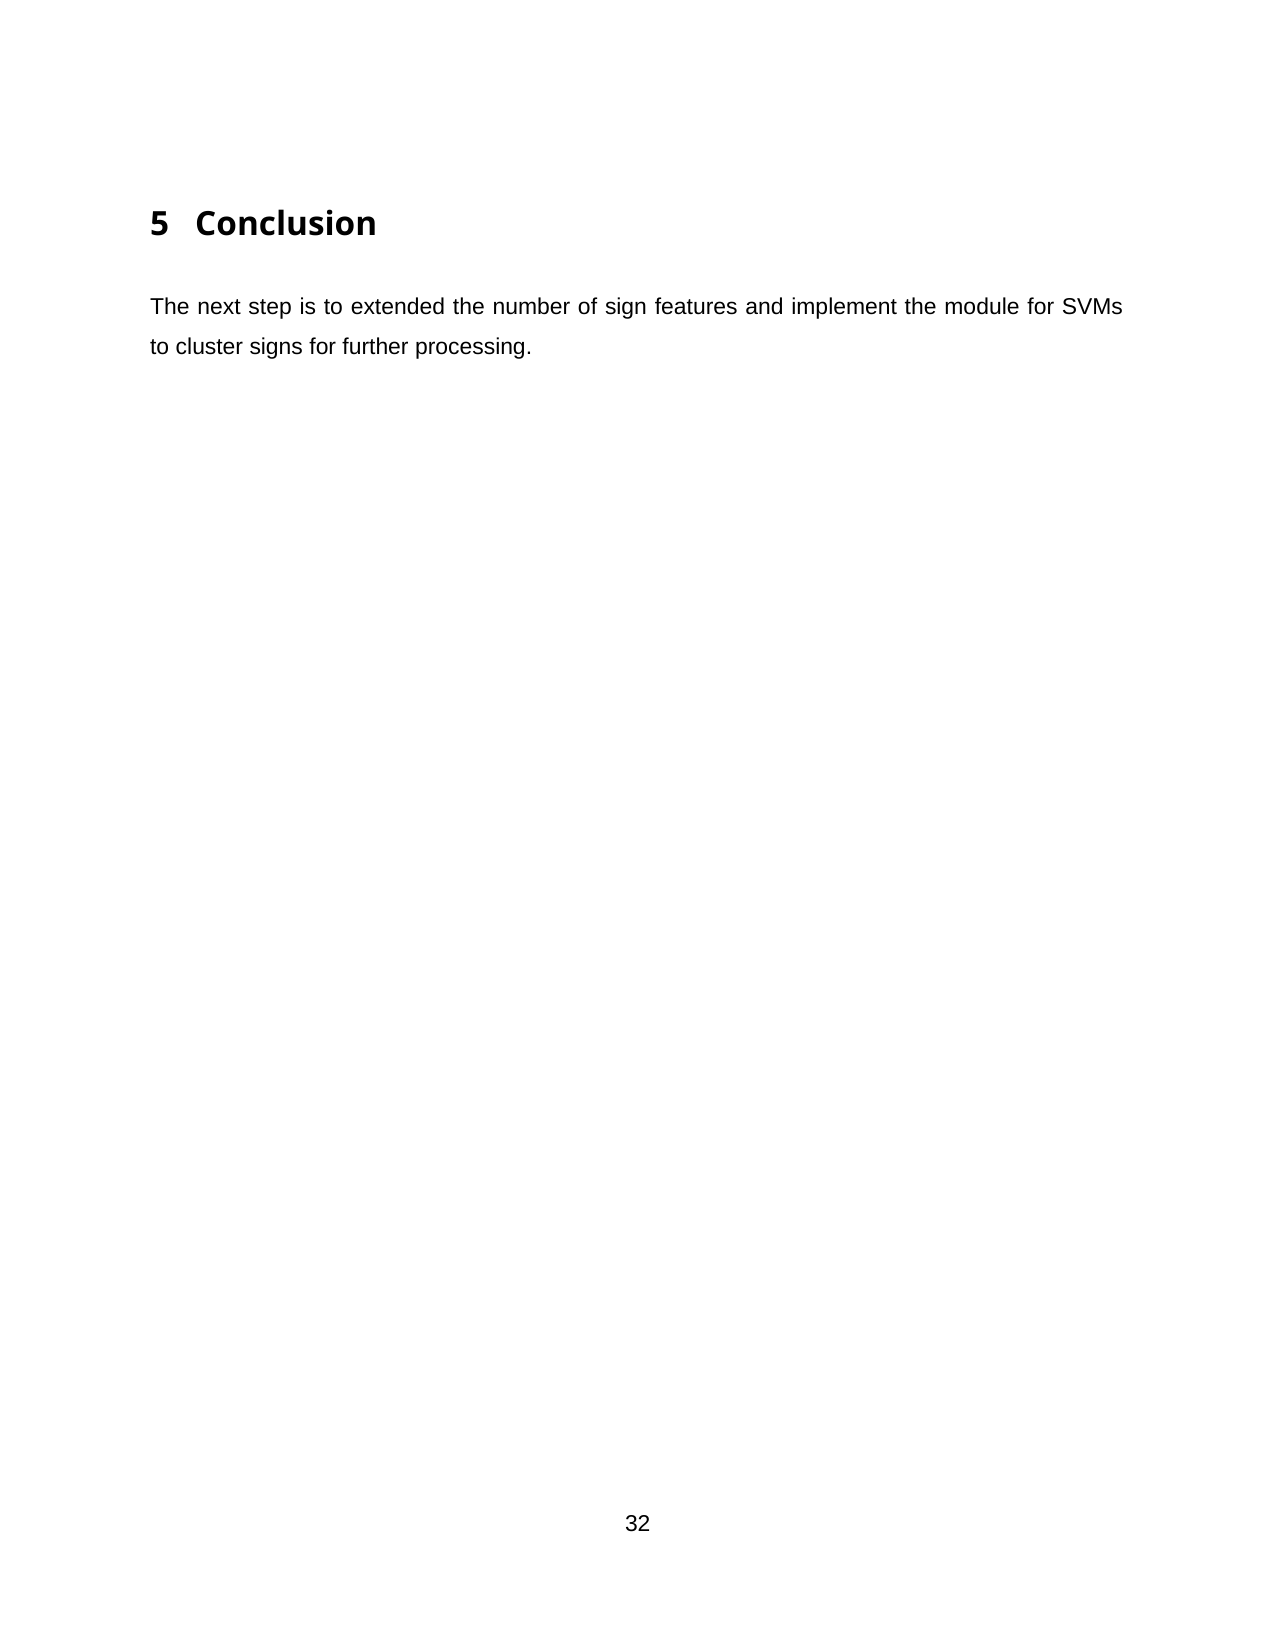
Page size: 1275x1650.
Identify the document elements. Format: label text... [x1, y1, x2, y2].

text The next step is to extended the number of sign features and implement the module for SVMs to cluster signs for further processing. [150, 293, 1125, 359]
subtitle Conclusion [150, 200, 1125, 245]
